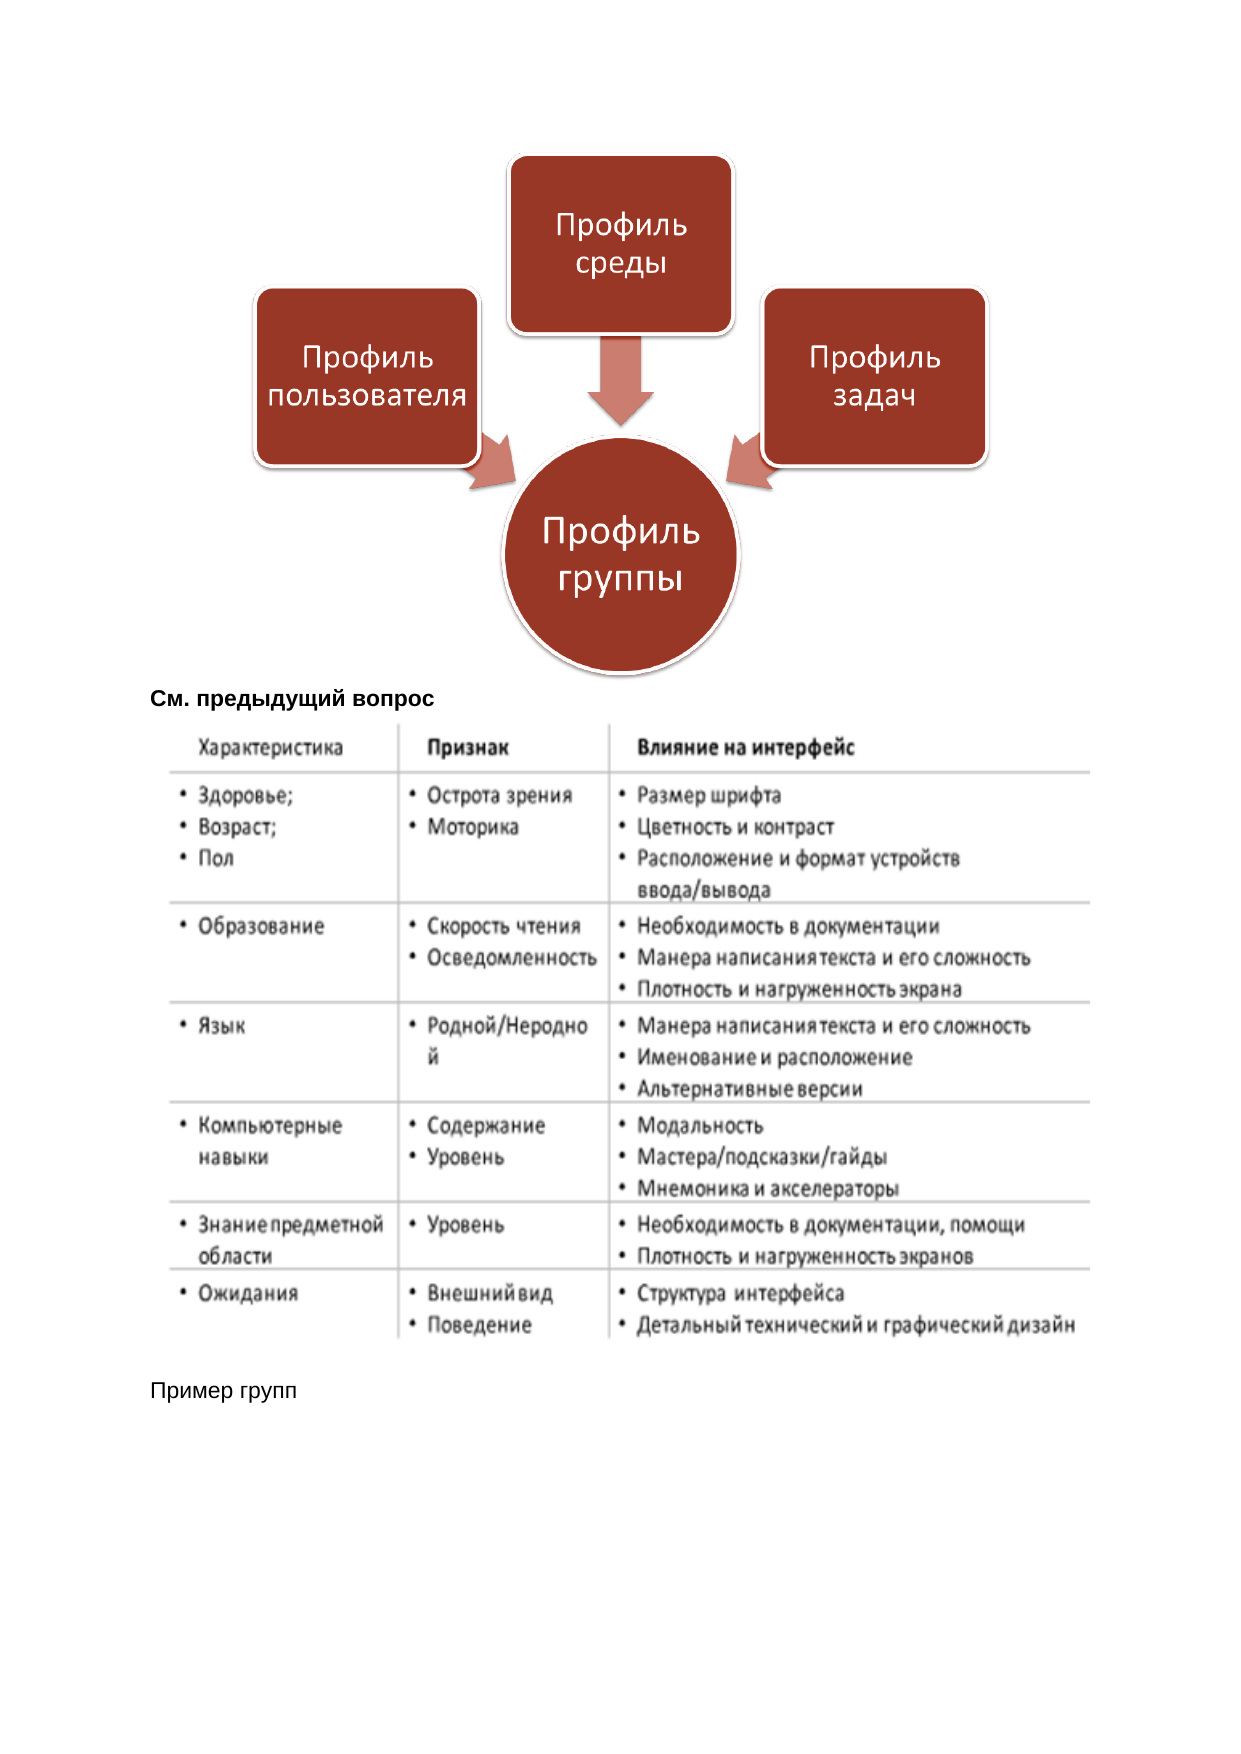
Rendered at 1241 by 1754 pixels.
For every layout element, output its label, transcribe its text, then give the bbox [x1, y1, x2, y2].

text См. предыдущий вопрос [150, 685, 1090, 715]
picture [150, 715, 1091, 1374]
picture [150, 150, 1091, 682]
text Пример групп [150, 1377, 1090, 1404]
